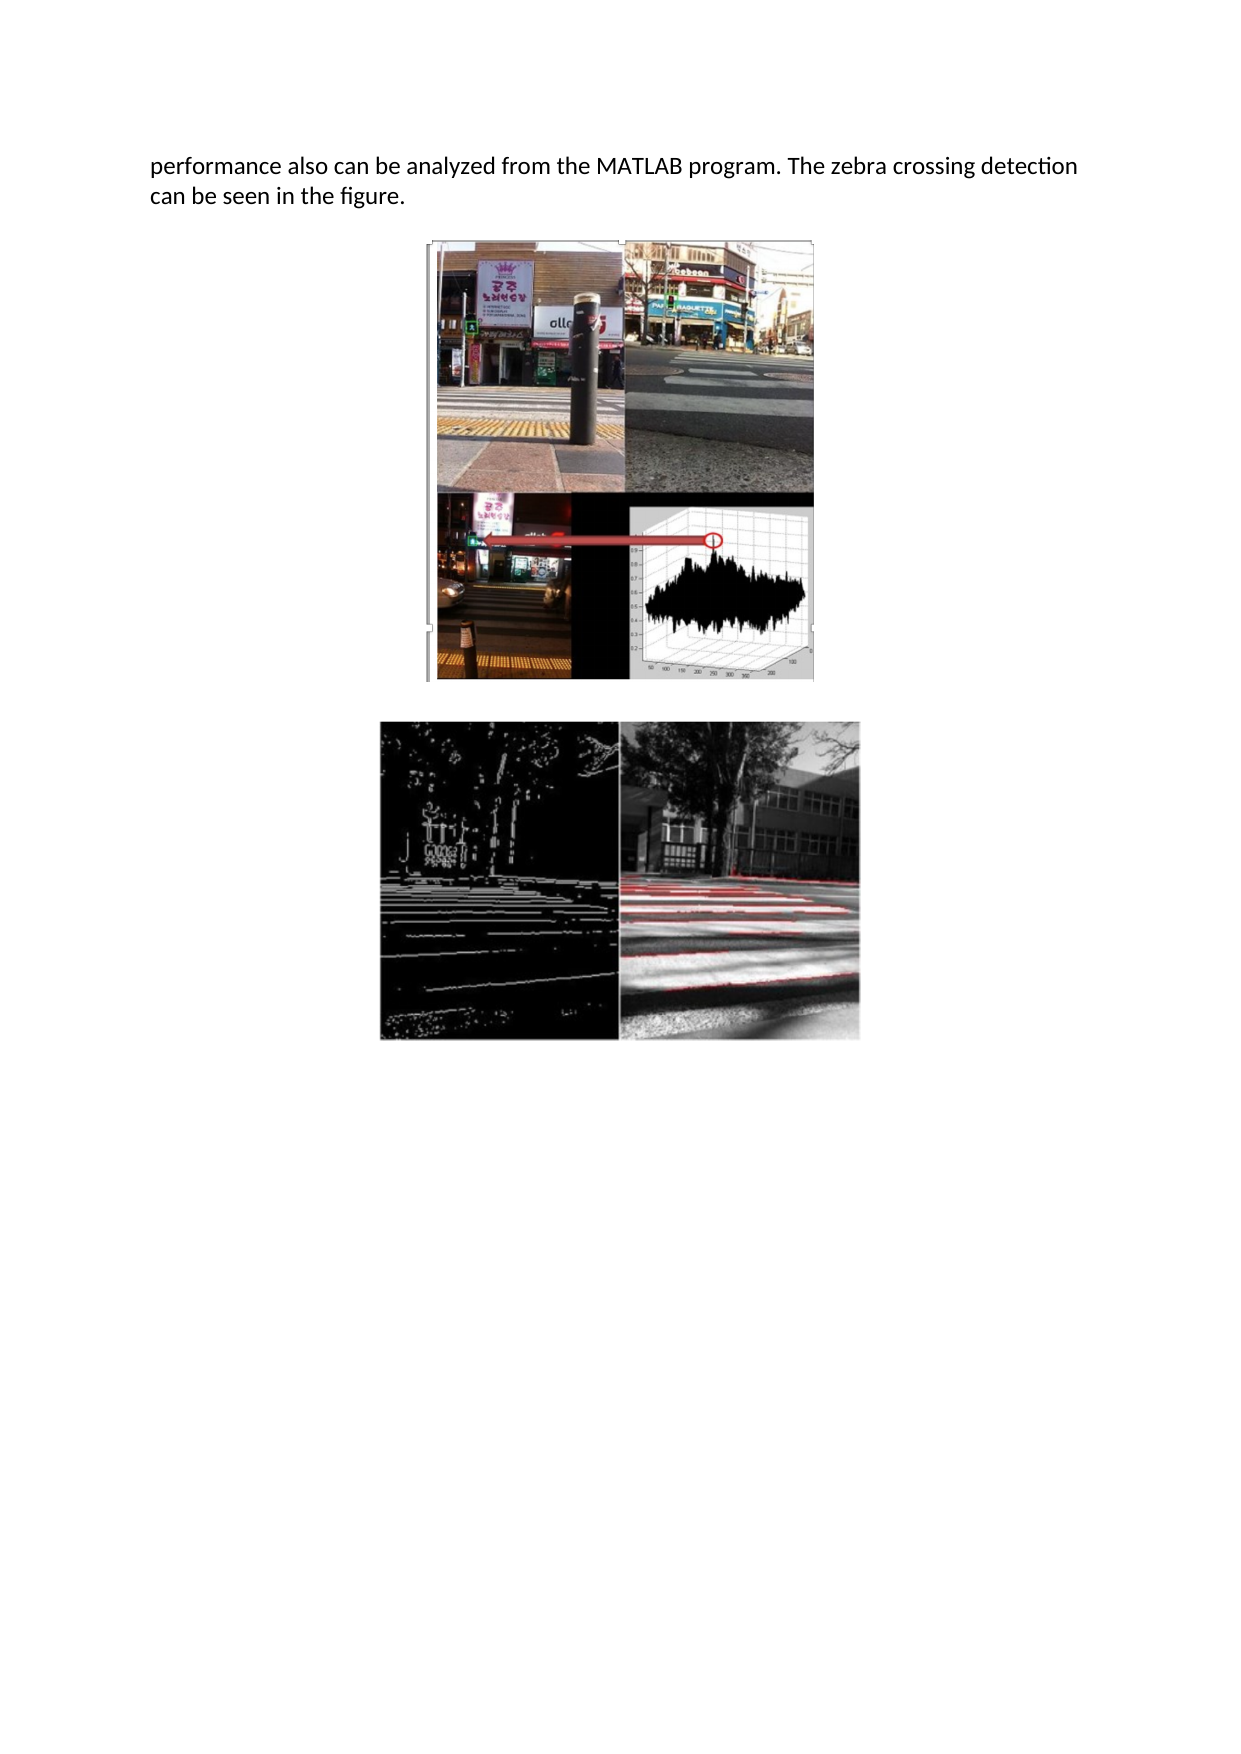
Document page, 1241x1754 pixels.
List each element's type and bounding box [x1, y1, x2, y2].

picture [371, 711, 869, 1045]
text [150, 150, 1090, 211]
picture [426, 240, 814, 682]
